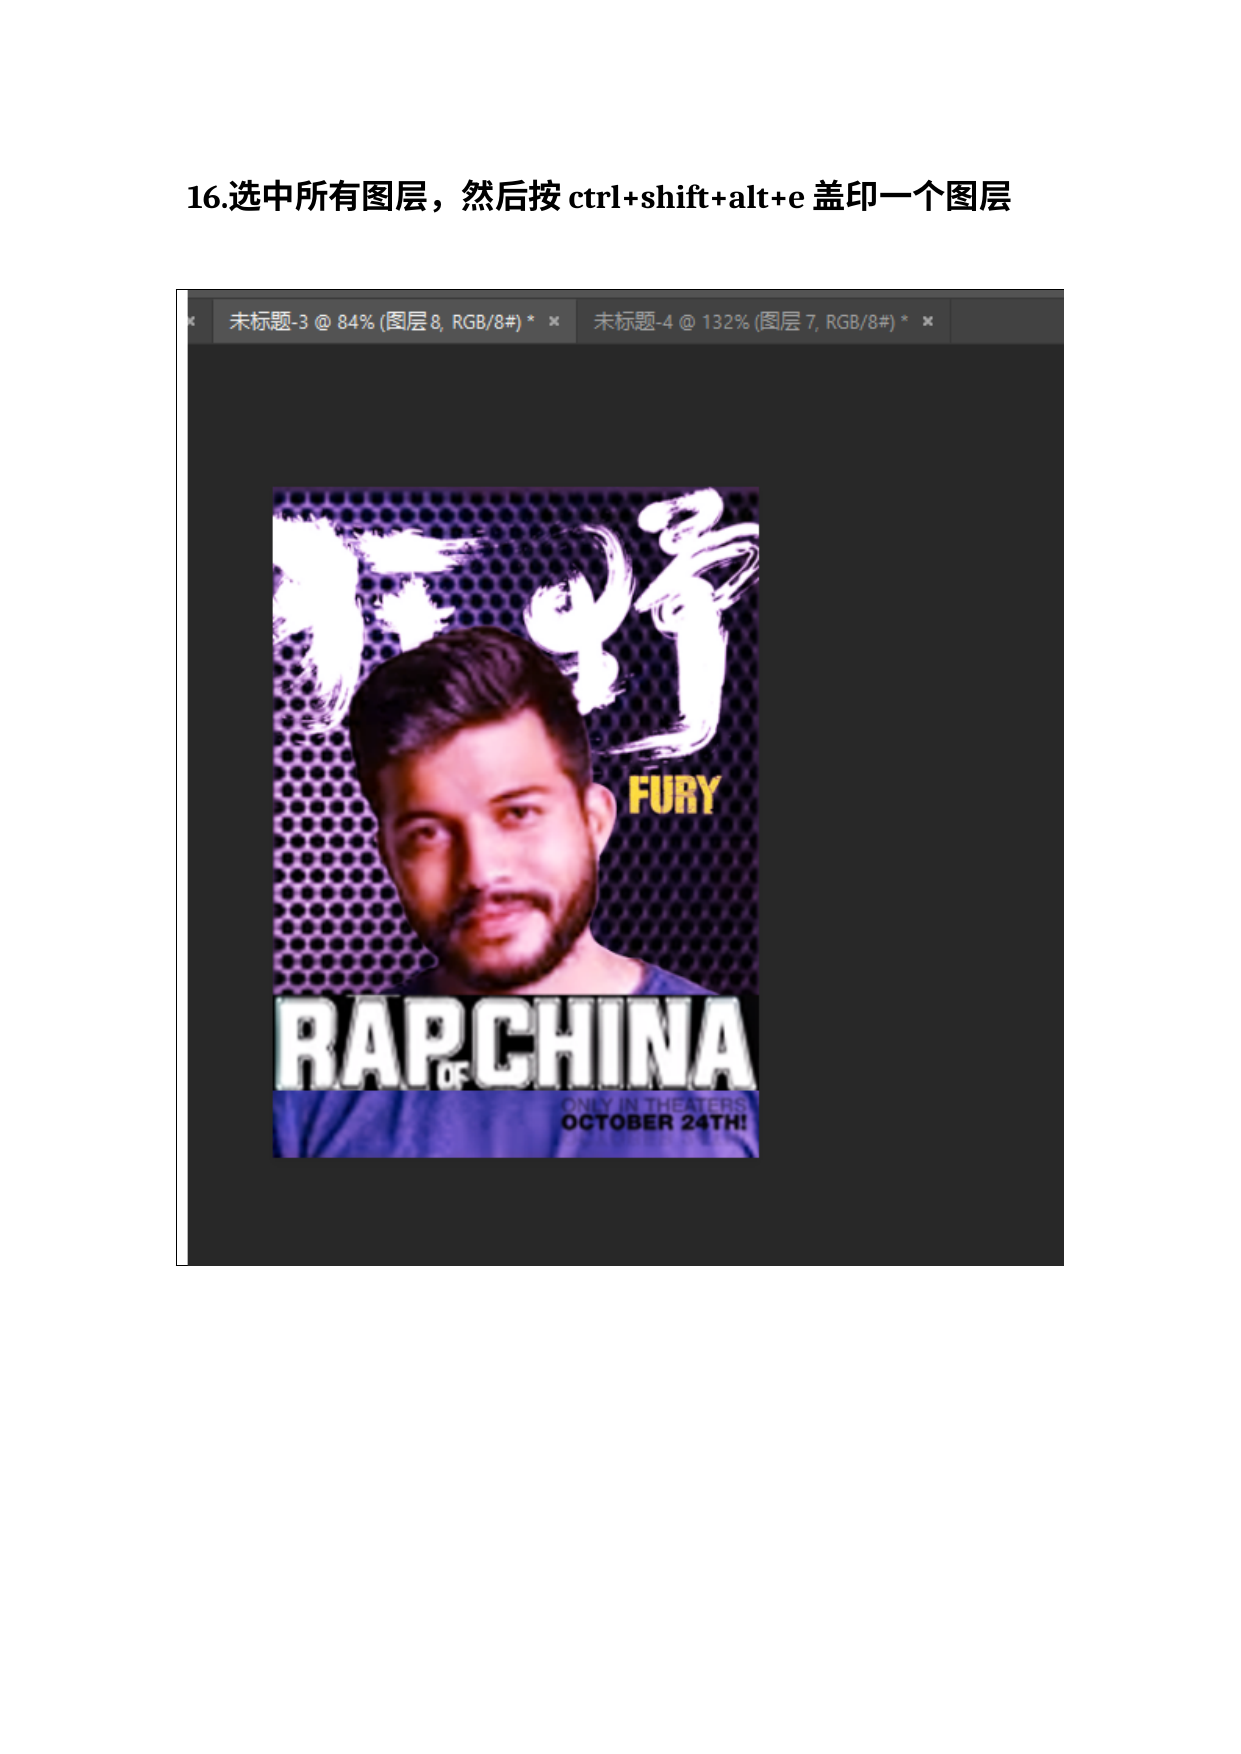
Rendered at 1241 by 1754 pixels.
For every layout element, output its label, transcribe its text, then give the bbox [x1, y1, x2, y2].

table_header [177, 290, 187, 1265]
subtitle 16.选中所有图层，然后按ctrl+shift+alt+e盖印一个图层 [187, 162, 1053, 227]
picture [187, 290, 1064, 1266]
